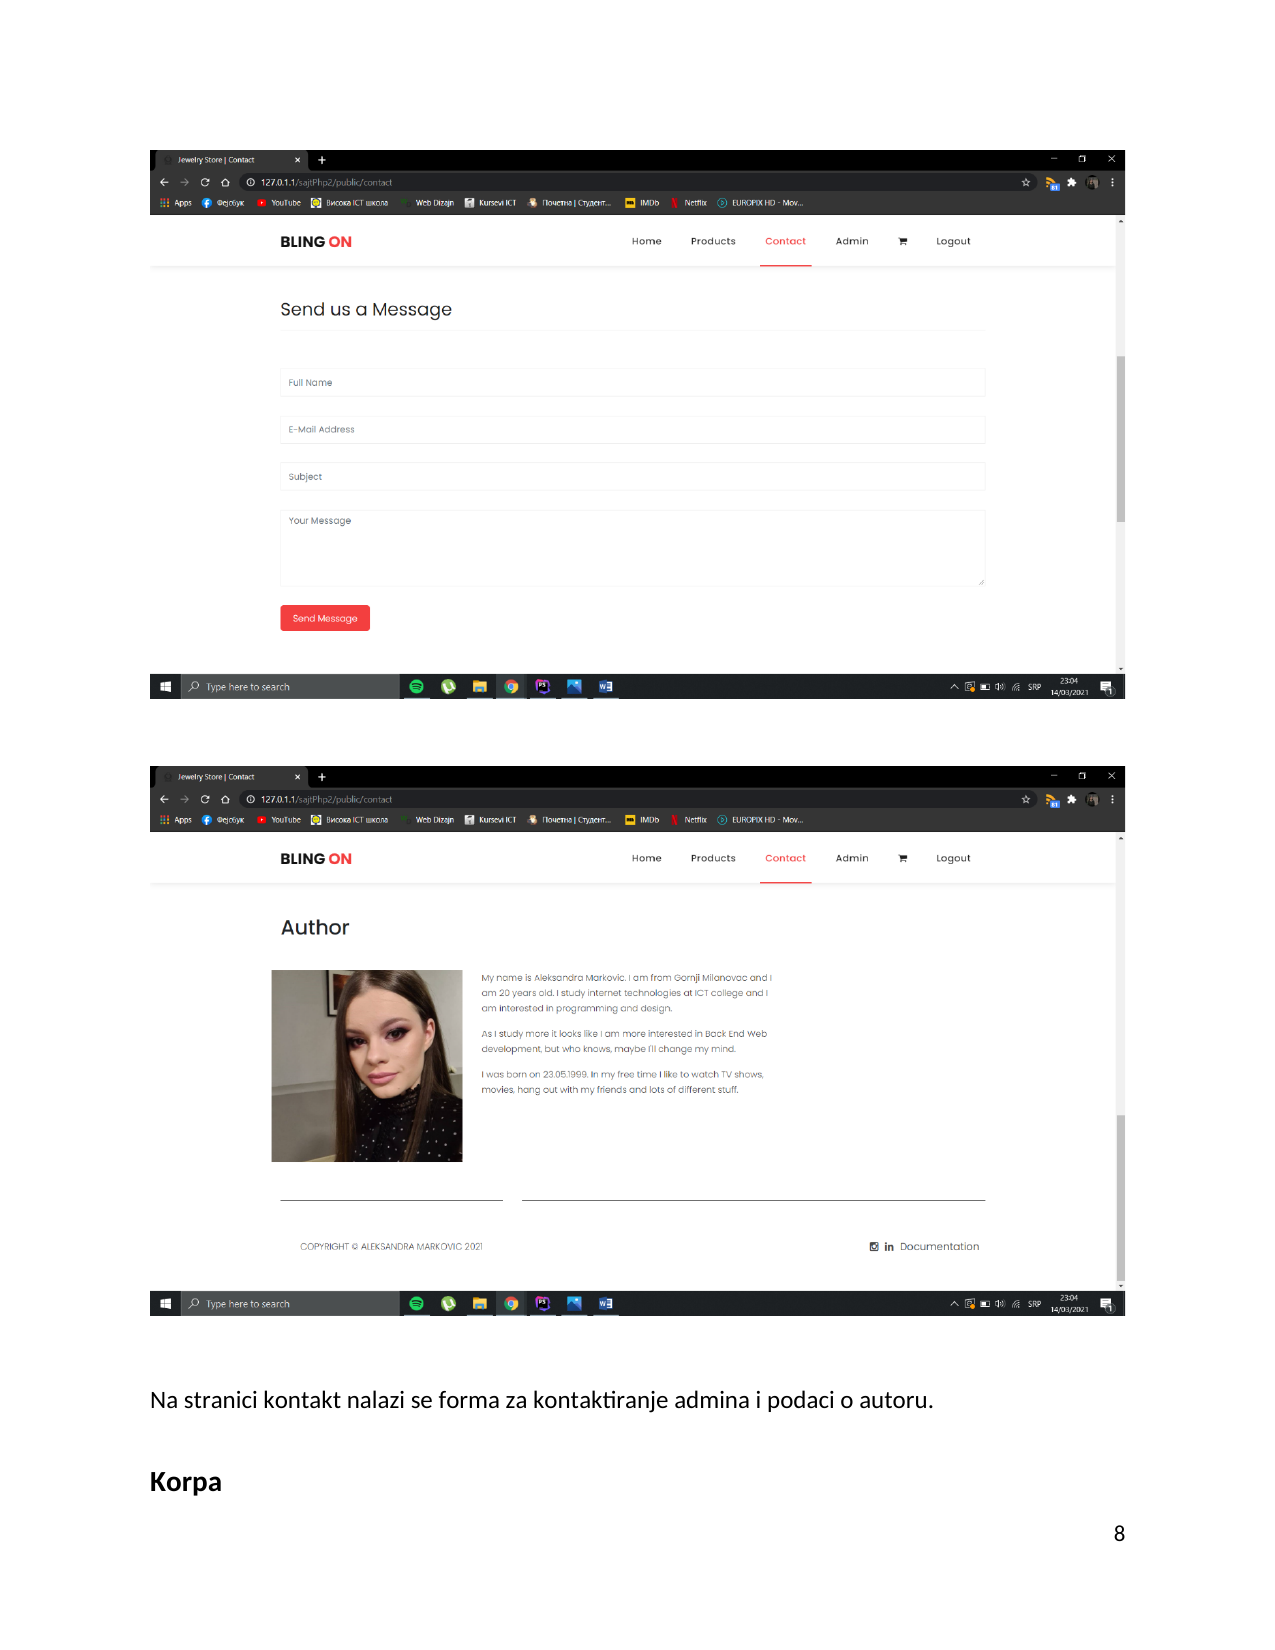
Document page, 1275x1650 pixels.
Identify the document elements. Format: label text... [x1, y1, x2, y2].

picture [150, 150, 1125, 699]
picture [150, 766, 1125, 1316]
text Na stranici kontakt nalazi se forma za kontaktiranje admina i podaci o autoru. [150, 1384, 1125, 1444]
text Korpa [150, 1463, 1125, 1499]
